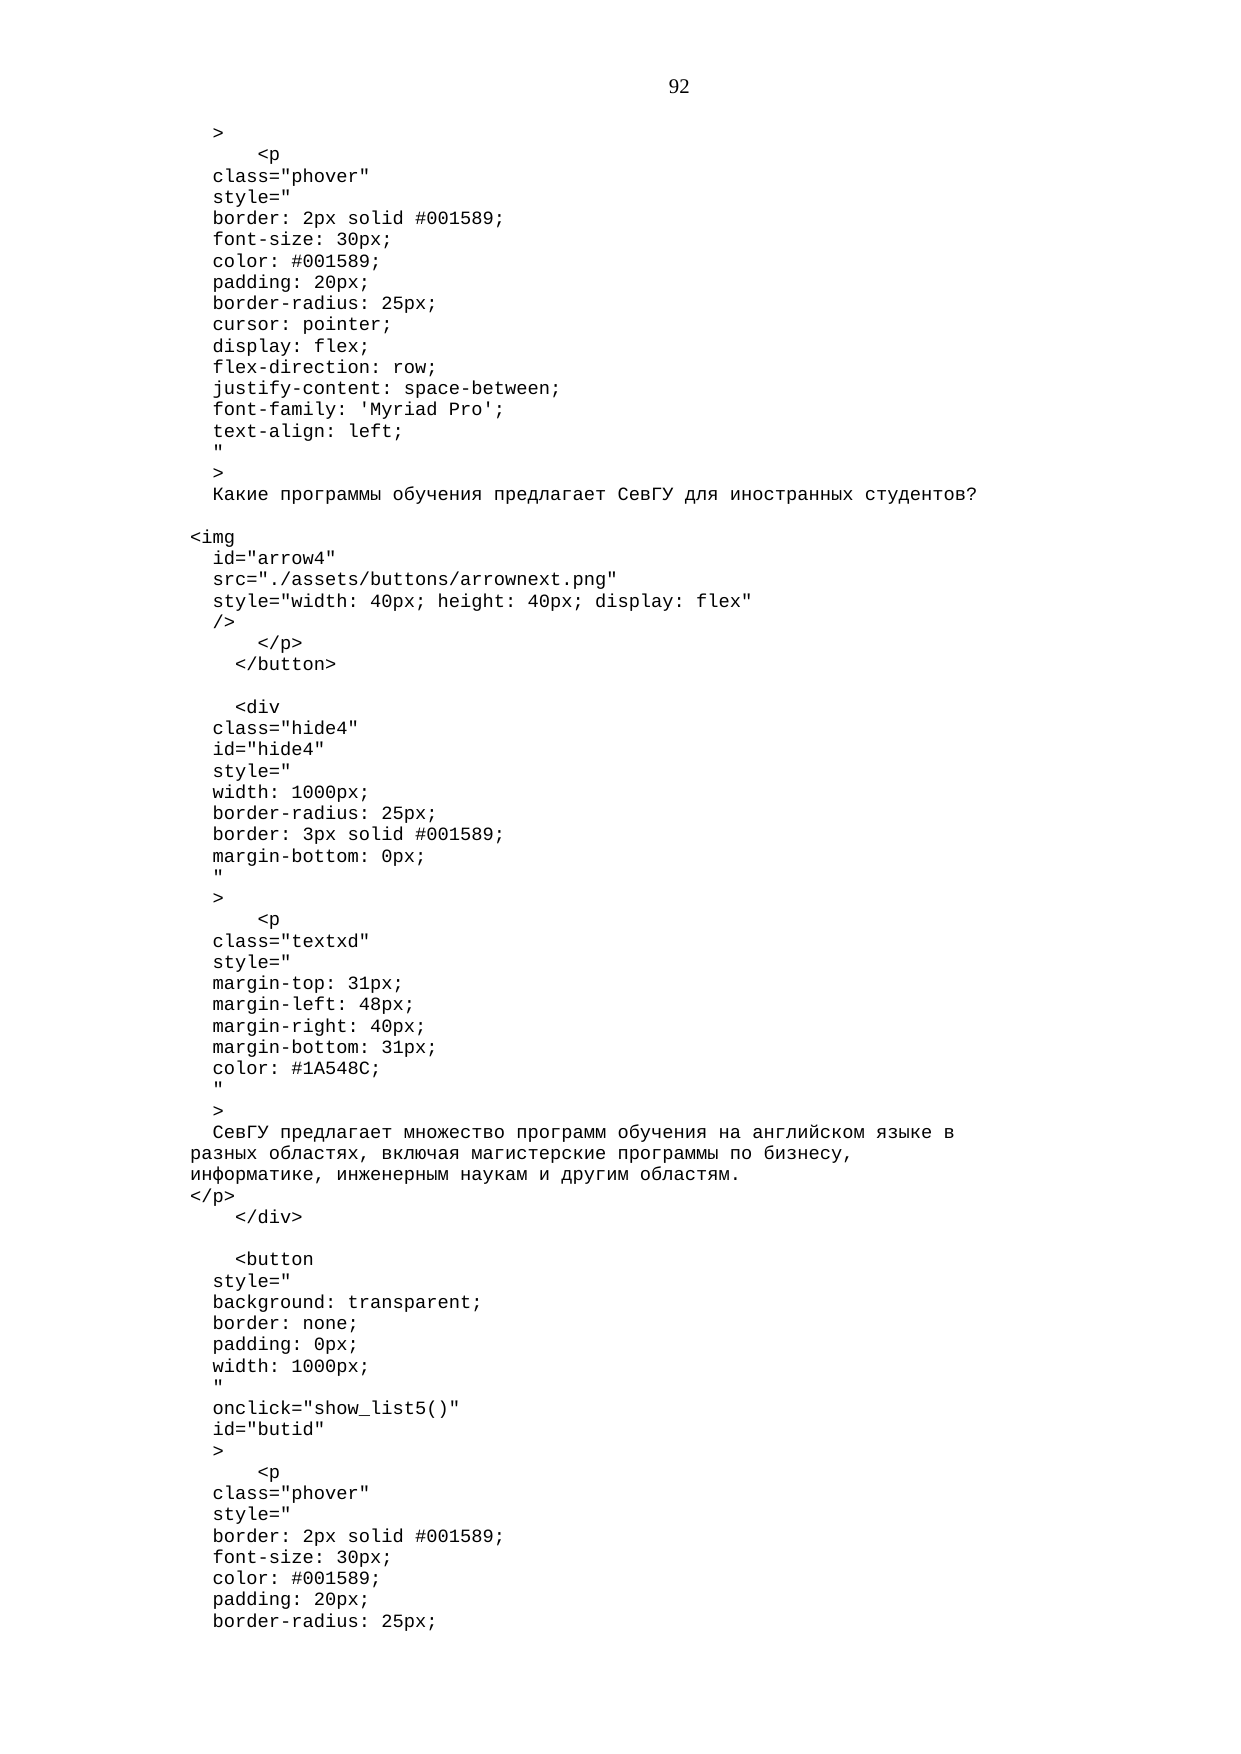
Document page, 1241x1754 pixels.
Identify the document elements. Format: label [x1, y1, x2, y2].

text [190, 124, 1169, 1633]
